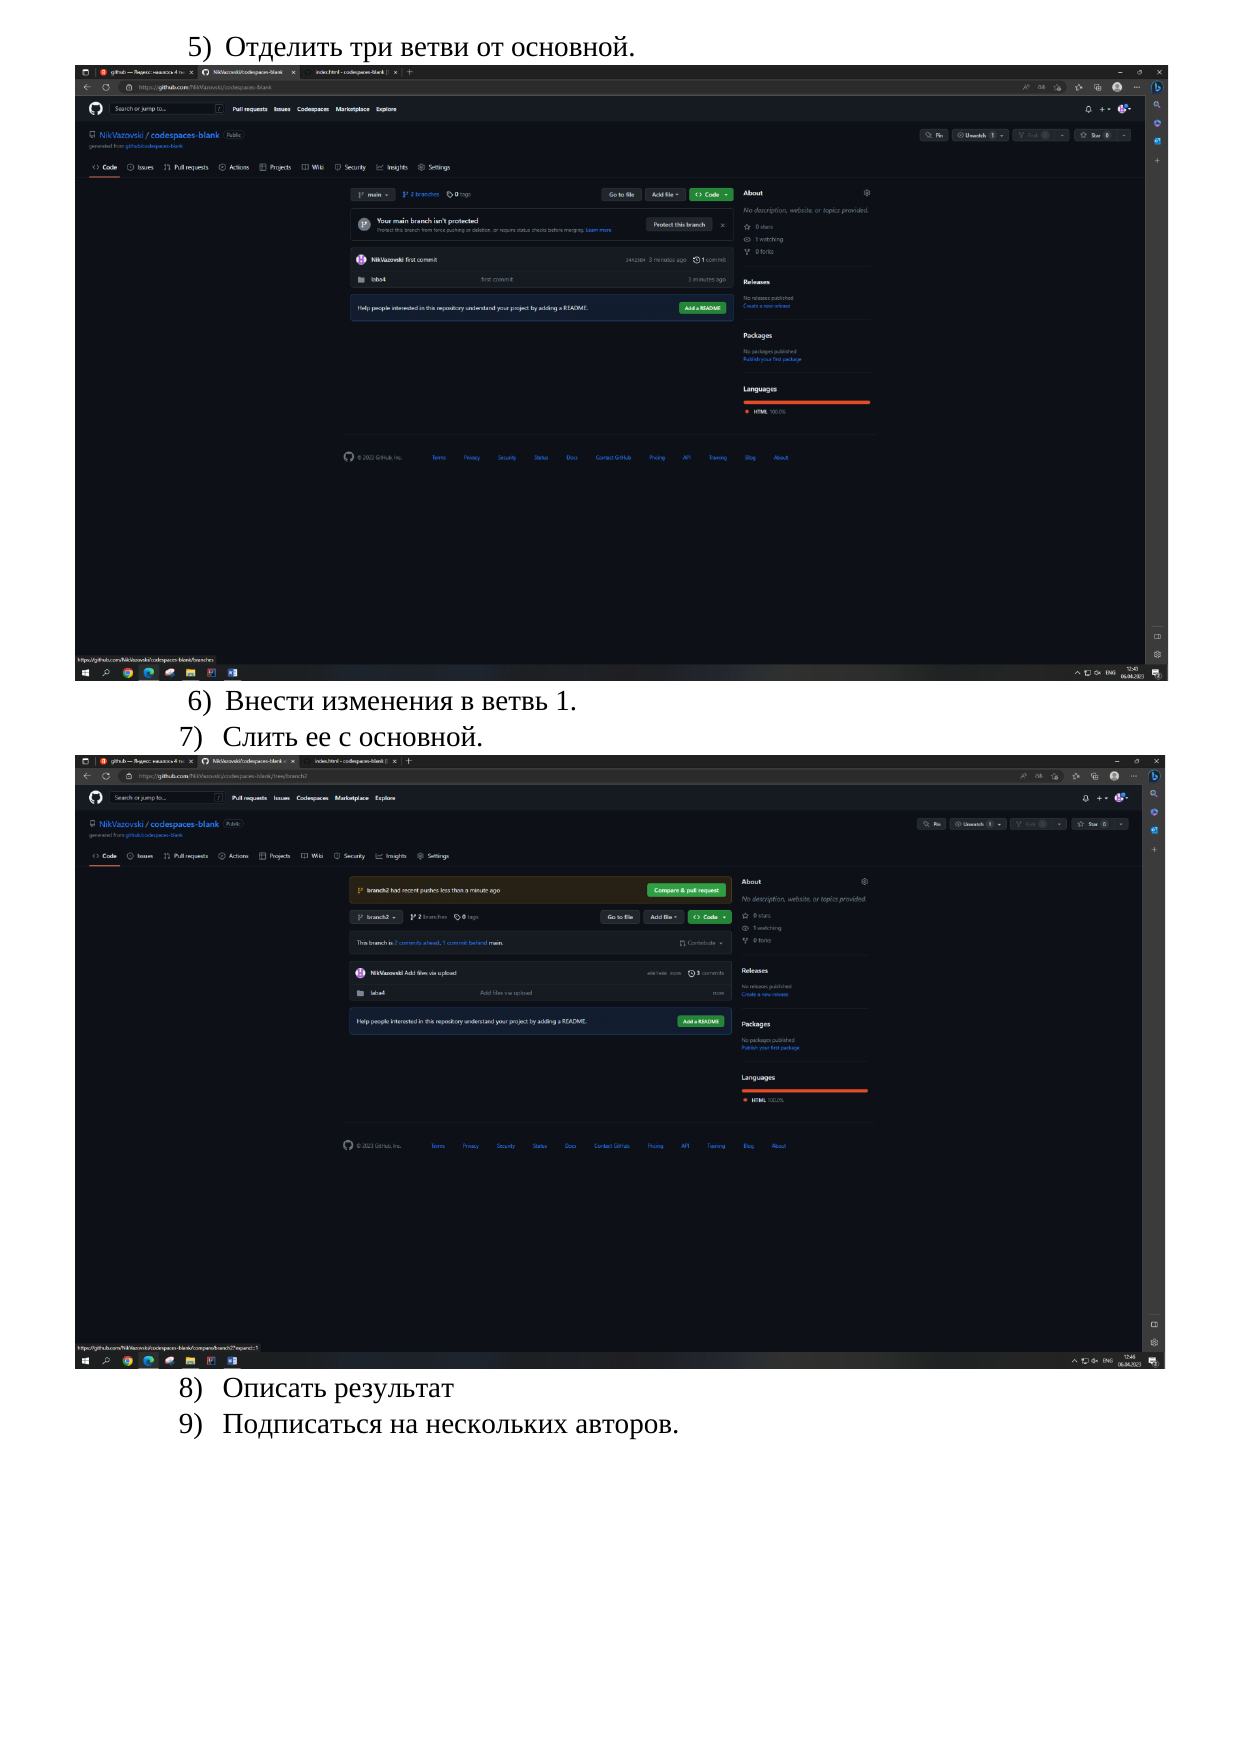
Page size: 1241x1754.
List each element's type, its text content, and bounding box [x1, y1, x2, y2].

list Внести изменения в ветвь 1. [187, 683, 1165, 716]
picture [75, 65, 1169, 681]
list Отделить три ветви от основной. [187, 29, 1165, 63]
list Слить ее с основной. [178, 719, 1165, 752]
list Подписаться на нескольких авторов. [178, 1407, 1165, 1440]
picture [75, 755, 1166, 1369]
list Описать результат [178, 1370, 1165, 1404]
